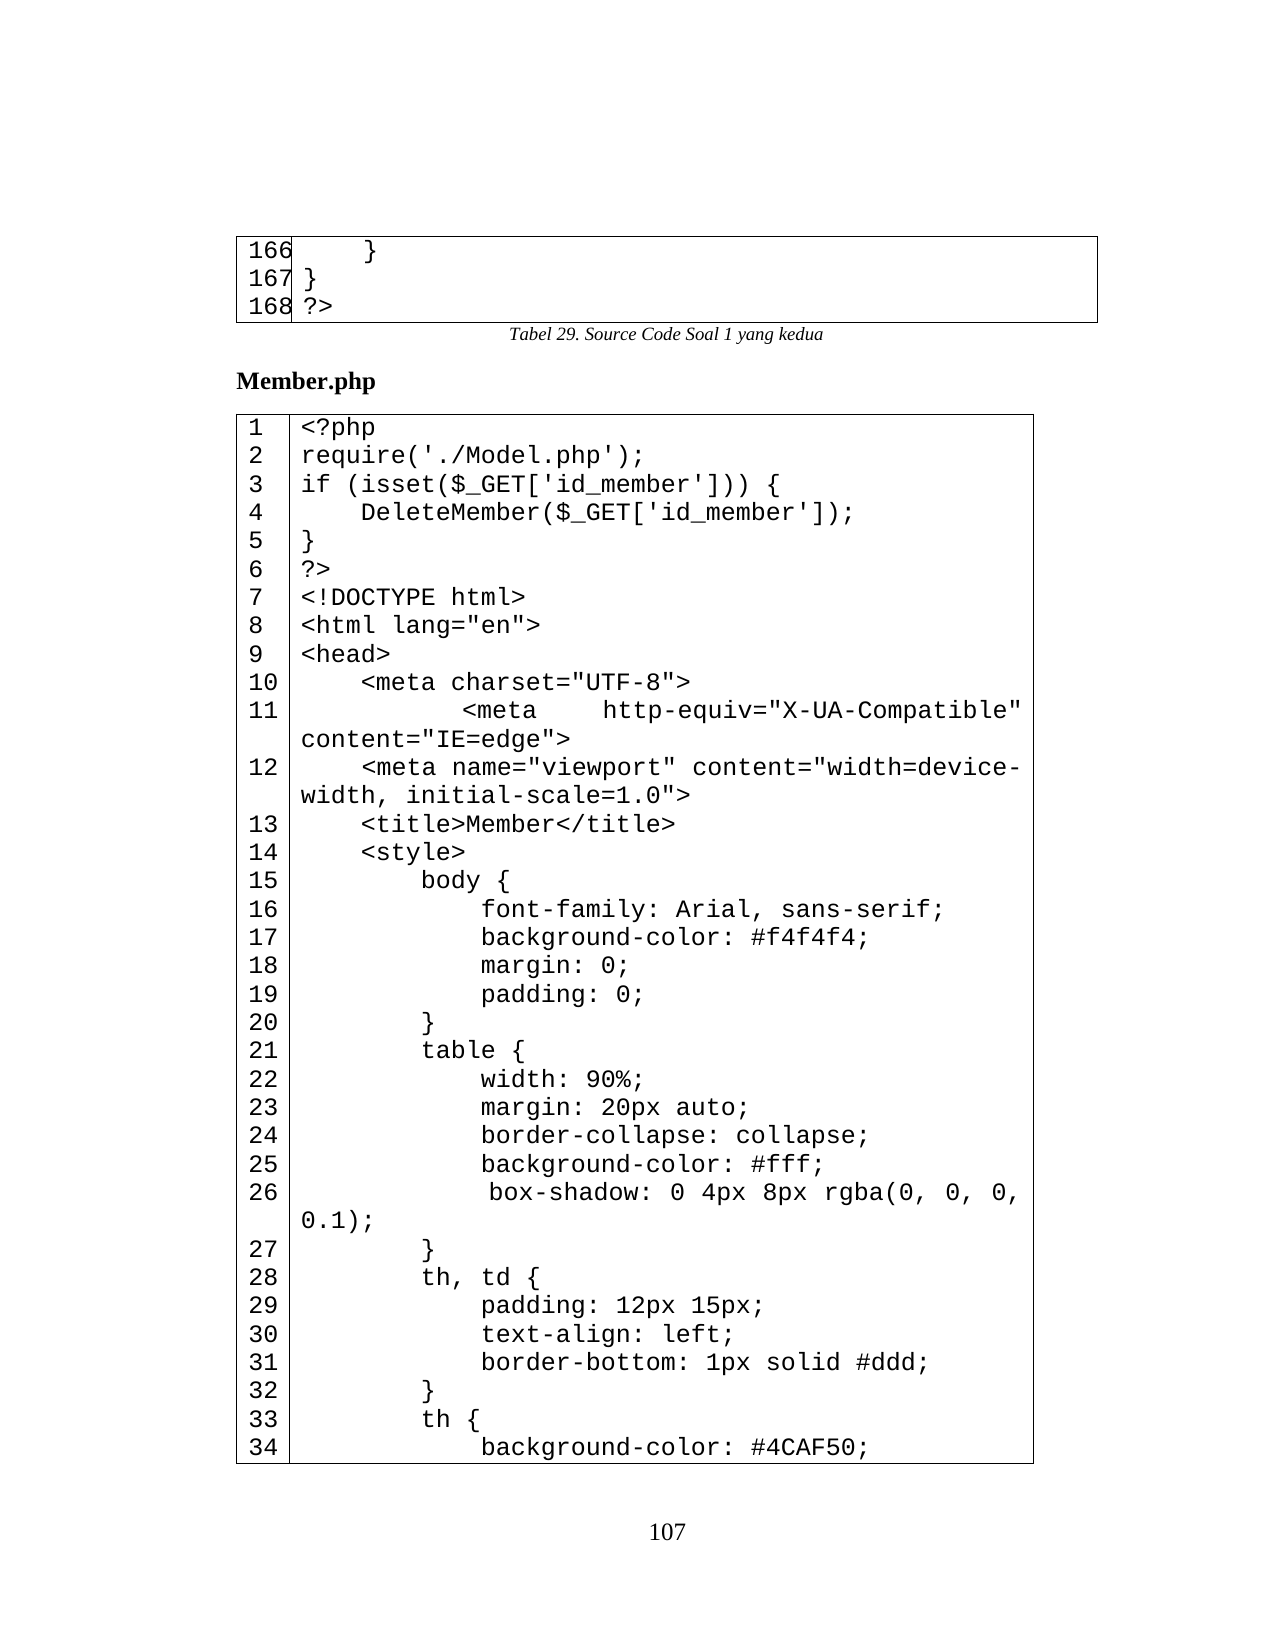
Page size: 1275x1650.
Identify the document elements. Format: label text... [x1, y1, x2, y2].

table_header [290, 415, 1033, 1463]
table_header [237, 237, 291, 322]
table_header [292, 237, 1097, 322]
text Tabel 29. Source Code Soal 1 yang kedua [236, 323, 1098, 345]
text Member.php [236, 366, 1098, 394]
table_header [237, 415, 289, 1463]
